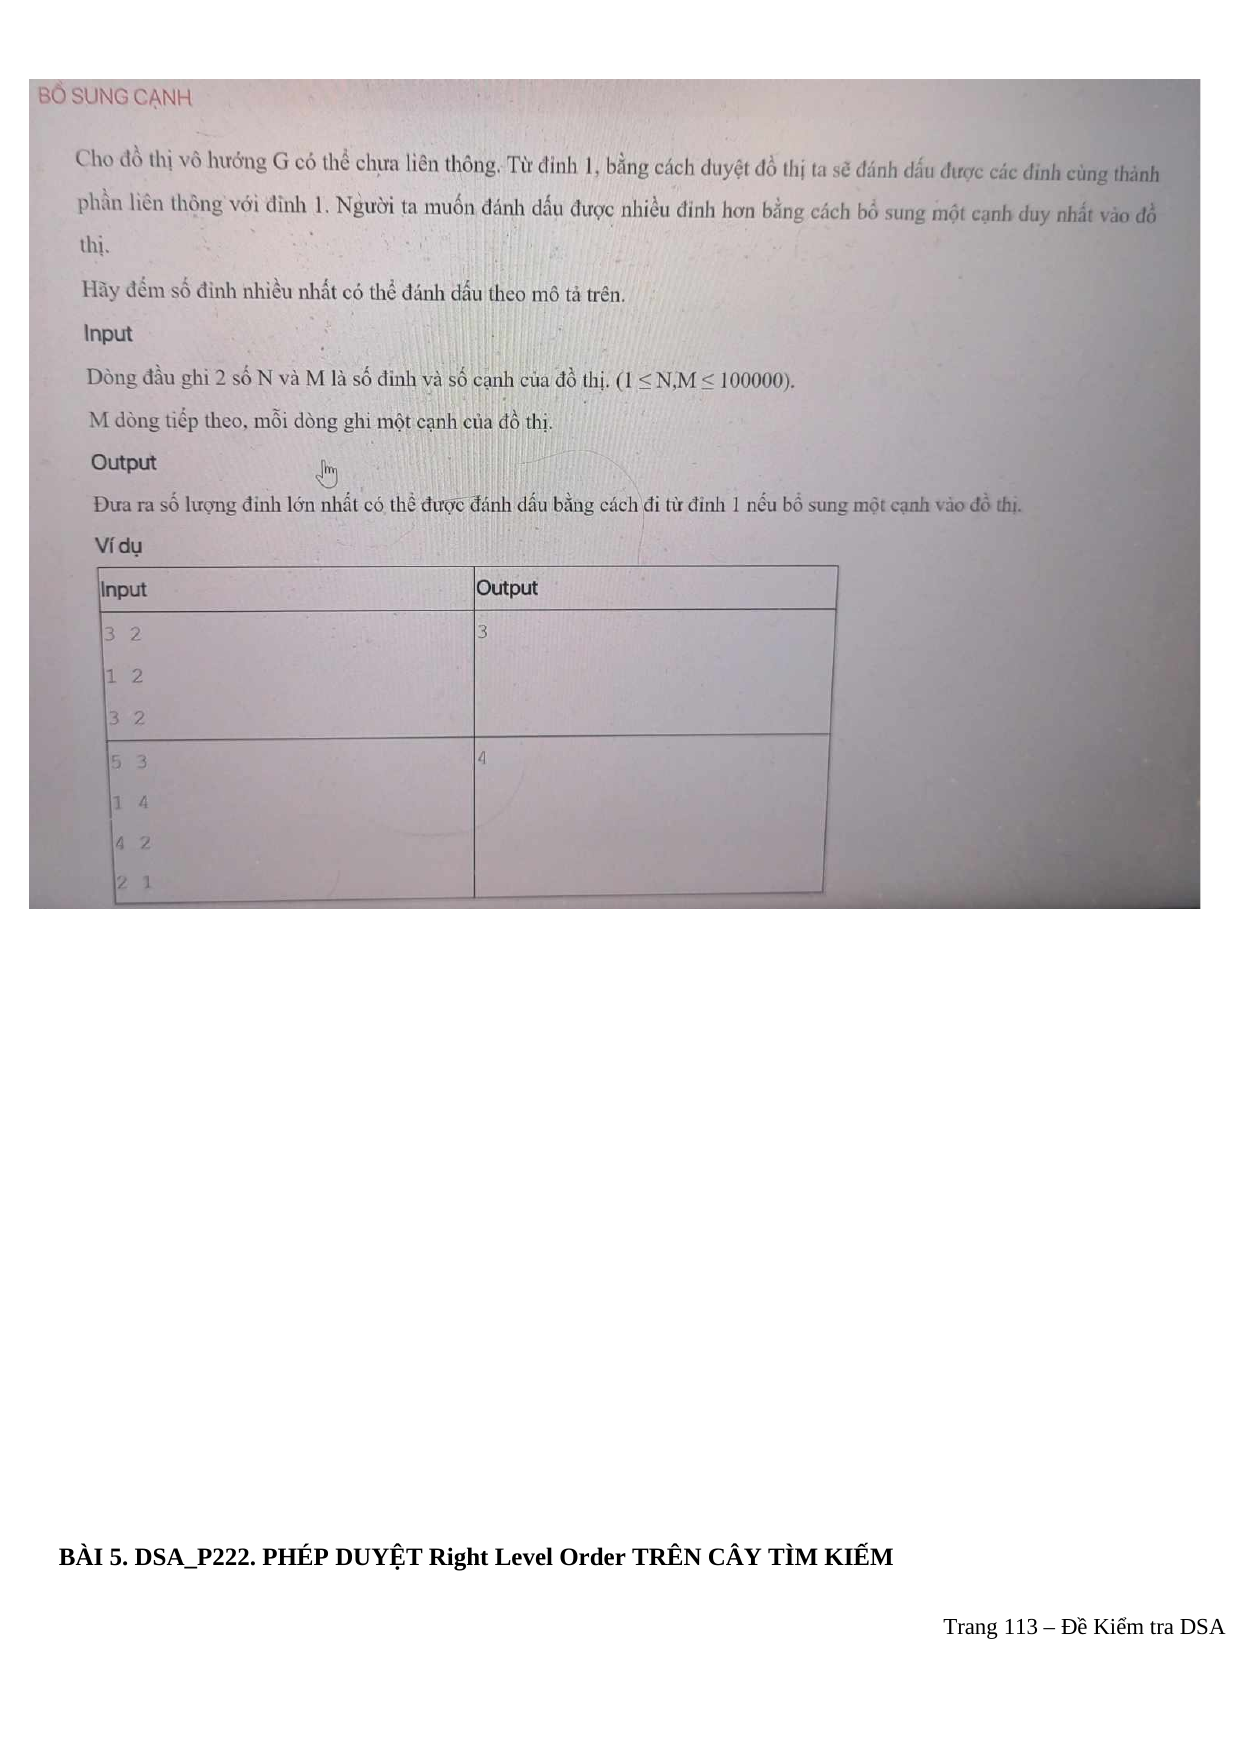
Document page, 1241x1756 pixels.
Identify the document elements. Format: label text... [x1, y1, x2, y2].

text BÀI 5. DSA_P222. PHÉP DUYỆT Right Level Order TRÊN CÂY TÌM KIẾM [59, 1542, 1181, 1570]
picture [29, 79, 1201, 909]
